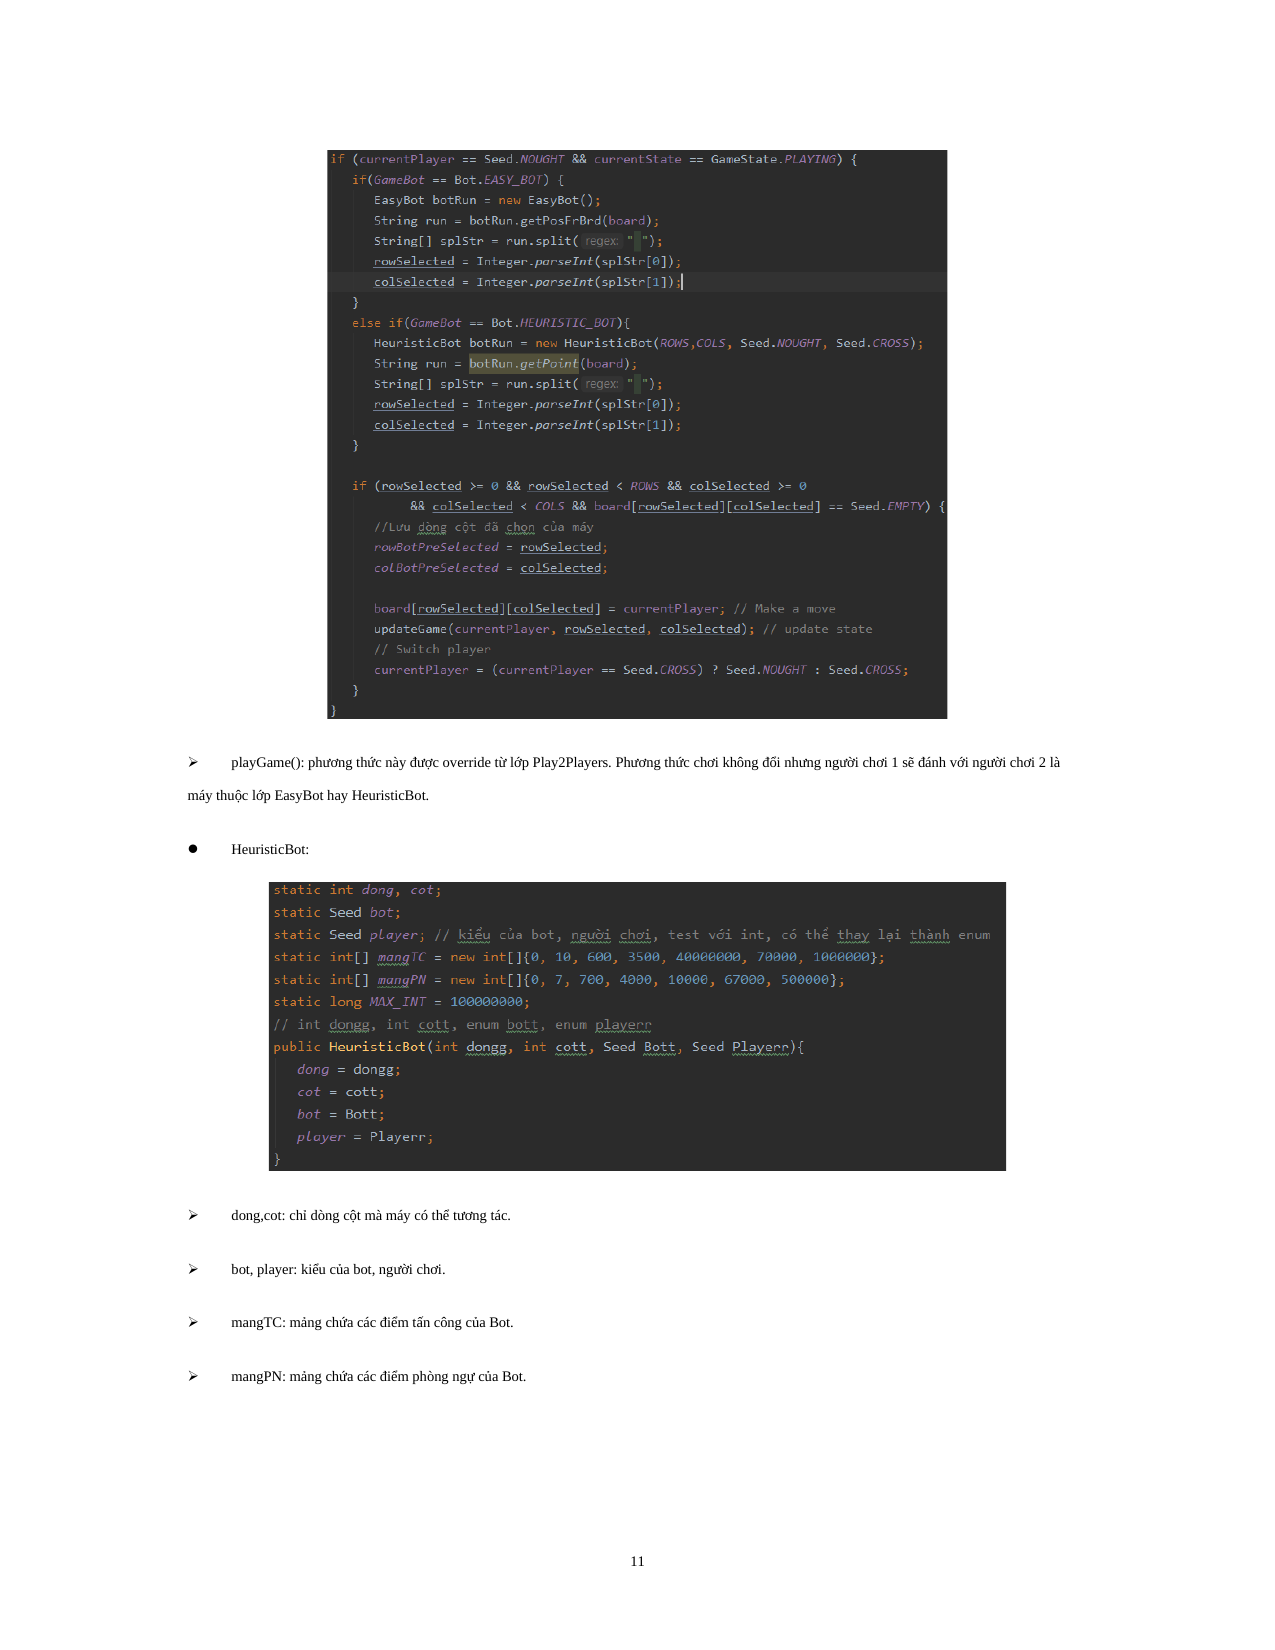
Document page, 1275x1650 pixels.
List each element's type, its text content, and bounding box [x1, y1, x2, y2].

picture [268, 882, 1007, 1171]
list mangTC: mảng chứa các điểm tấn công của Bot. [187, 1302, 1087, 1331]
list dong,cot: chỉ dòng cột mà máy có thể tương tác. [187, 1194, 1087, 1223]
list HeuristicBot: [187, 829, 1087, 858]
list bot, player: kiểu của bot, người chơi. [187, 1248, 1087, 1277]
list mangPN: mảng chứa các điểm phòng ngự của Bot. [187, 1356, 1087, 1385]
picture [327, 150, 948, 719]
list playGame(): phương thức này được override từ lớp Play2Players. Phương thức chơi không đổi nhưng người chơi 1 sẽ đánh với người chơi 2 là máy thuộc lớp EasyBot hay HeuristicBot. [187, 742, 1087, 804]
